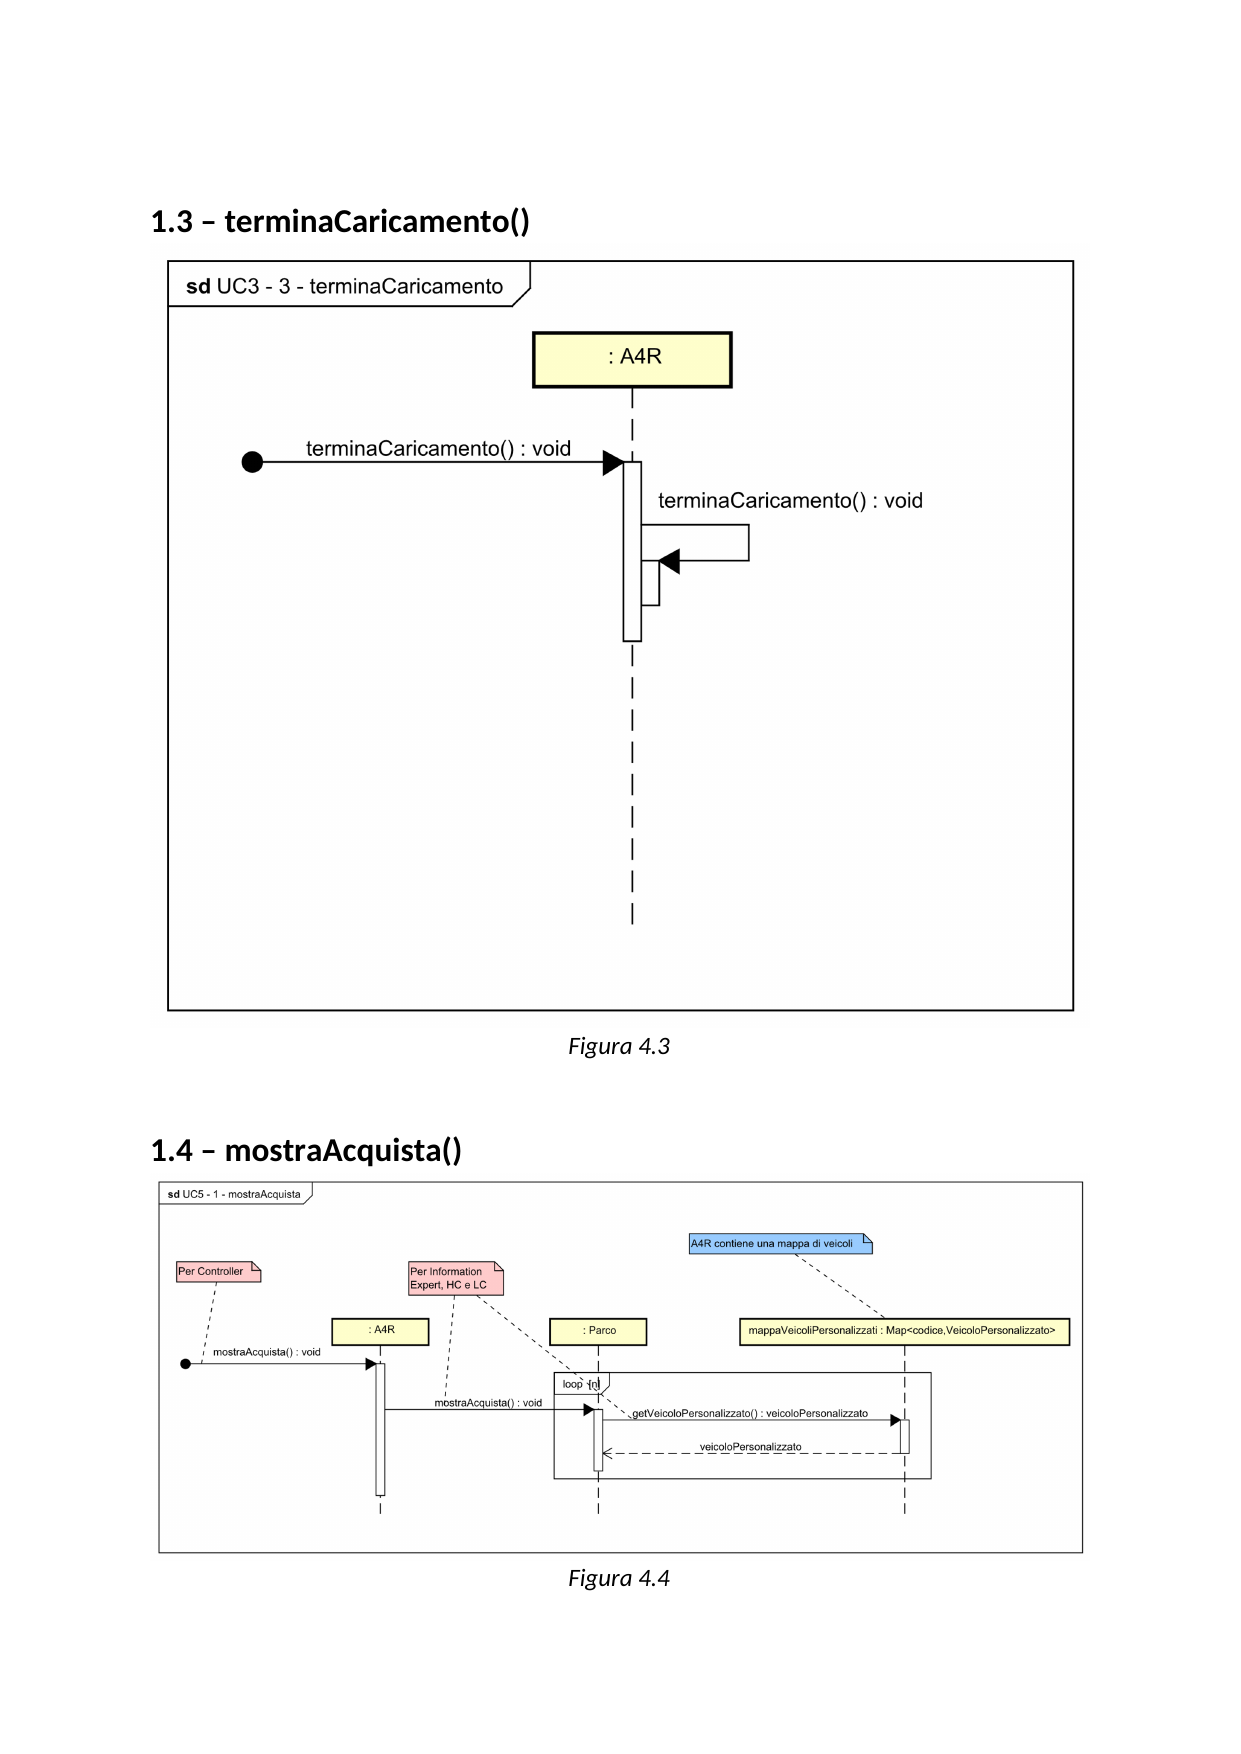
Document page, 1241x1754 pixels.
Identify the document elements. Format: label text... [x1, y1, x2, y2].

picture [150, 1173, 1091, 1561]
subtitle 1.4 – mostraAcquista() [150, 1129, 1090, 1170]
text Figura 4.3 [150, 1028, 1090, 1061]
subtitle 1.3 – terminaCaricamento() [150, 199, 1090, 240]
picture [150, 243, 1091, 1028]
text Figura 4.4 [150, 1561, 1090, 1593]
